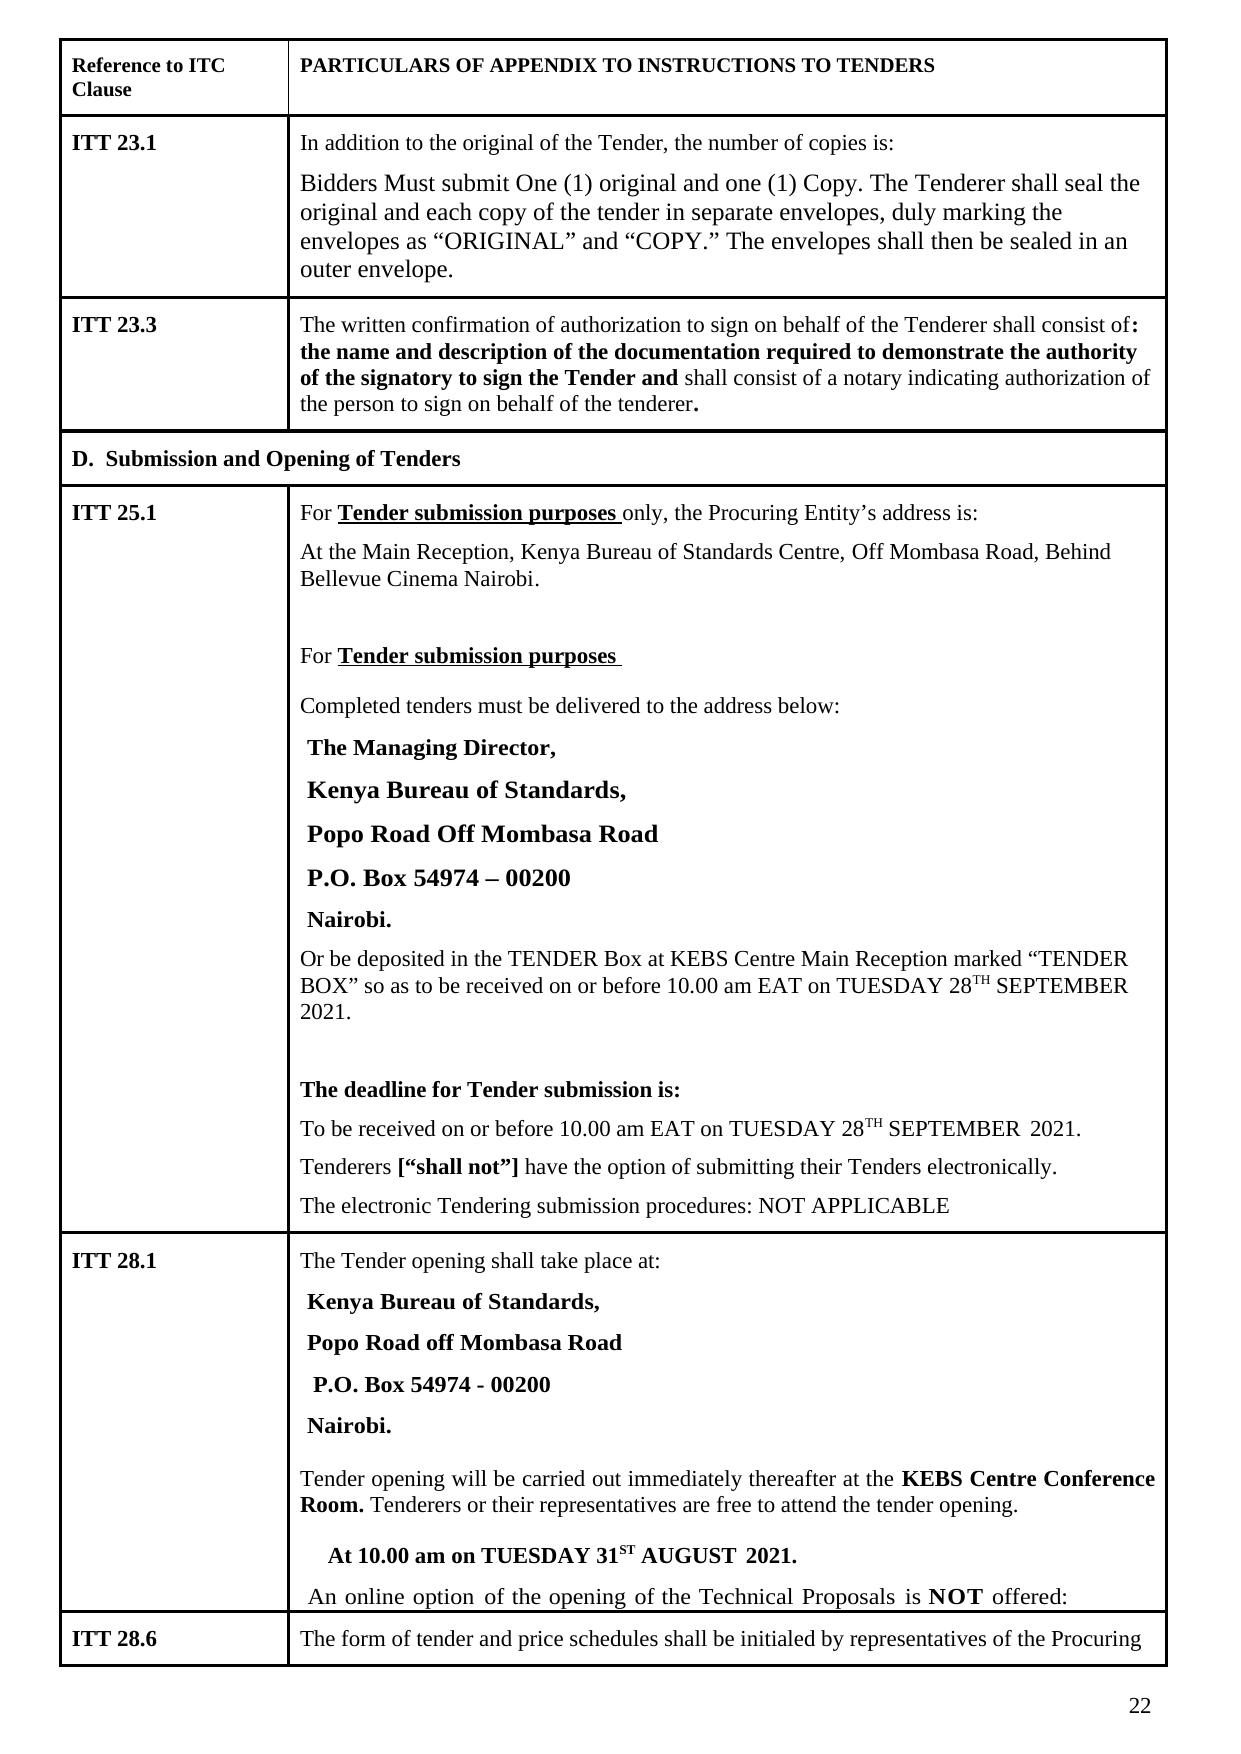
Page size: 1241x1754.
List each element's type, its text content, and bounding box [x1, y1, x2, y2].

table_cell ITT 23.1 [62, 117, 287, 296]
table_cell D. Submission and Opening of Tenders [62, 433, 1165, 484]
table_cell ITT 28.6 [62, 1613, 287, 1664]
table_cell For Tender submission purposes only, the Procuring Entity’s address is: At the Main Reception, Kenya Bureau of Standards Centre, Off Mombasa Road, Behind Bellevue Cinema Nairobi. For Tender submission purposes Completed tenders must be delivered to the address below: The Managing Director, Kenya Bureau of Standards, Popo Road Off Mombasa Road P.O. Box 54974 – 00200 Nairobi. Or be deposited in the TENDER Box at KEBS Centre Main Reception marked “TENDER BOX” so as to be received on or before 10.00 am EAT on TUESDAY 28TH SEPTEMBER 2021. The deadline for Tender submission is: To be received on or before 10.00 am EAT on TUESDAY 28TH SEPTEMBER 2021. Tenderers [“shall not”] have the option of submitting their Tenders electronically. The electronic Tendering submission procedures: NOT APPLICABLE [290, 487, 1165, 1231]
table_header PARTICULARS OF APPENDIX TO INSTRUCTIONS TO TENDERS [289, 41, 1165, 114]
table_cell The written confirmation of authorization to sign on behalf of the Tenderer shall consist of: the name and description of the documentation required to demonstrate the authority of the signatory to sign the Tender and shall consist of a notary indicating authorization of the person to sign on behalf of the tenderer. [290, 299, 1165, 429]
table_cell ITT 23.3 [62, 299, 287, 429]
table_cell In addition to the original of the Tender, the number of copies is: Bidders Must submit One (1) original and one (1) Copy. The Tenderer shall seal the original and each copy of the tender in separate envelopes, duly marking the envelopes as “ORIGINAL” and “COPY.” The envelopes shall then be sealed in an outer envelope. [290, 117, 1165, 296]
table_cell The Tender opening shall take place at: Kenya Bureau of Standards, Popo Road off Mombasa Road P.O. Box 54974 - 00200 Nairobi. Tender opening will be carried out immediately thereafter at the KEBS Centre Conference Room. Tenderers or their representatives are free to attend the tender opening. At 10.00 am on TUESDAY 31ST AUGUST 2021. An online option of the opening of the Technical Proposals is NOT offered: [290, 1234, 1165, 1610]
table_header Reference to ITC Clause [62, 41, 288, 114]
table_cell ITT 25.1 [62, 487, 287, 1231]
table_cell ITT 28.1 [62, 1234, 287, 1610]
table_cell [290, 1613, 1165, 1664]
